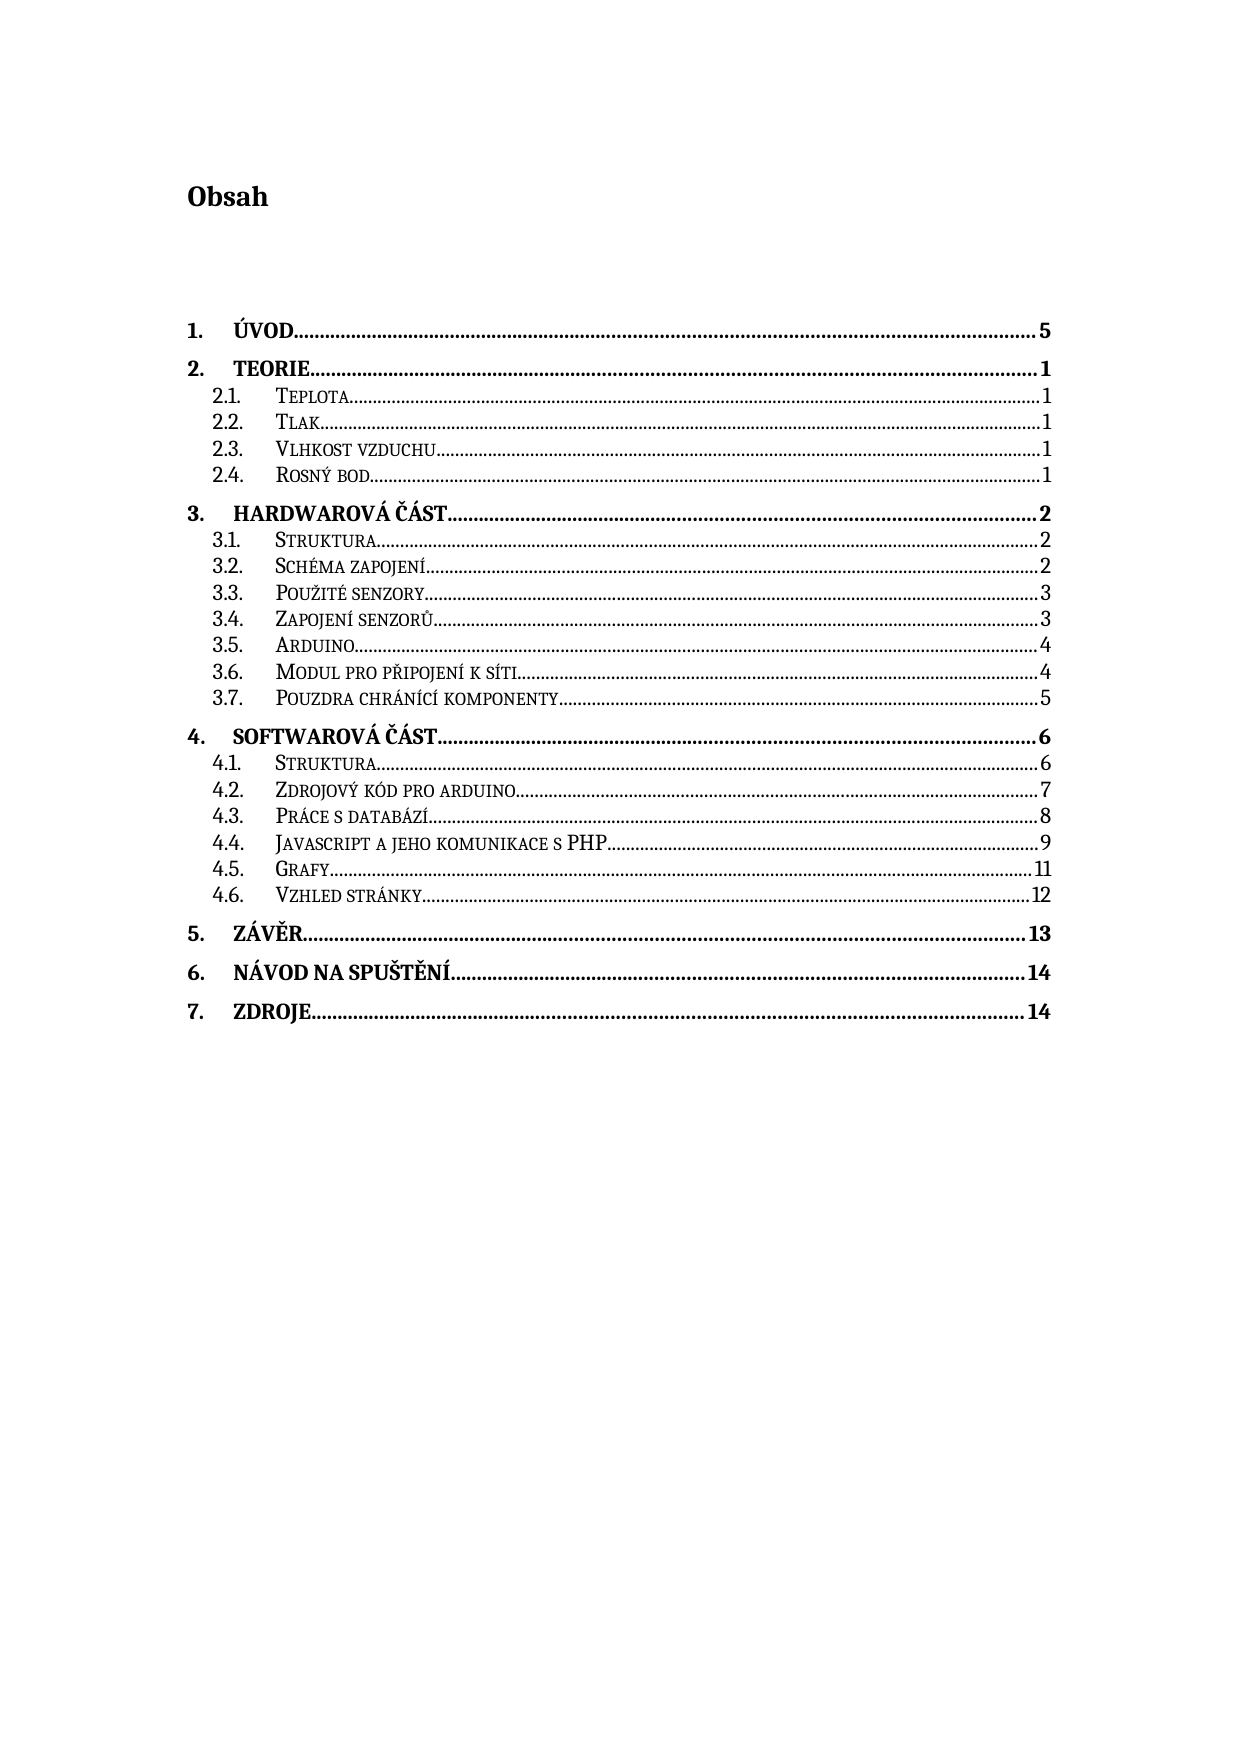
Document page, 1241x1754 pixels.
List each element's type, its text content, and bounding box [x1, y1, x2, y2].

text Obsah [187, 180, 1053, 214]
